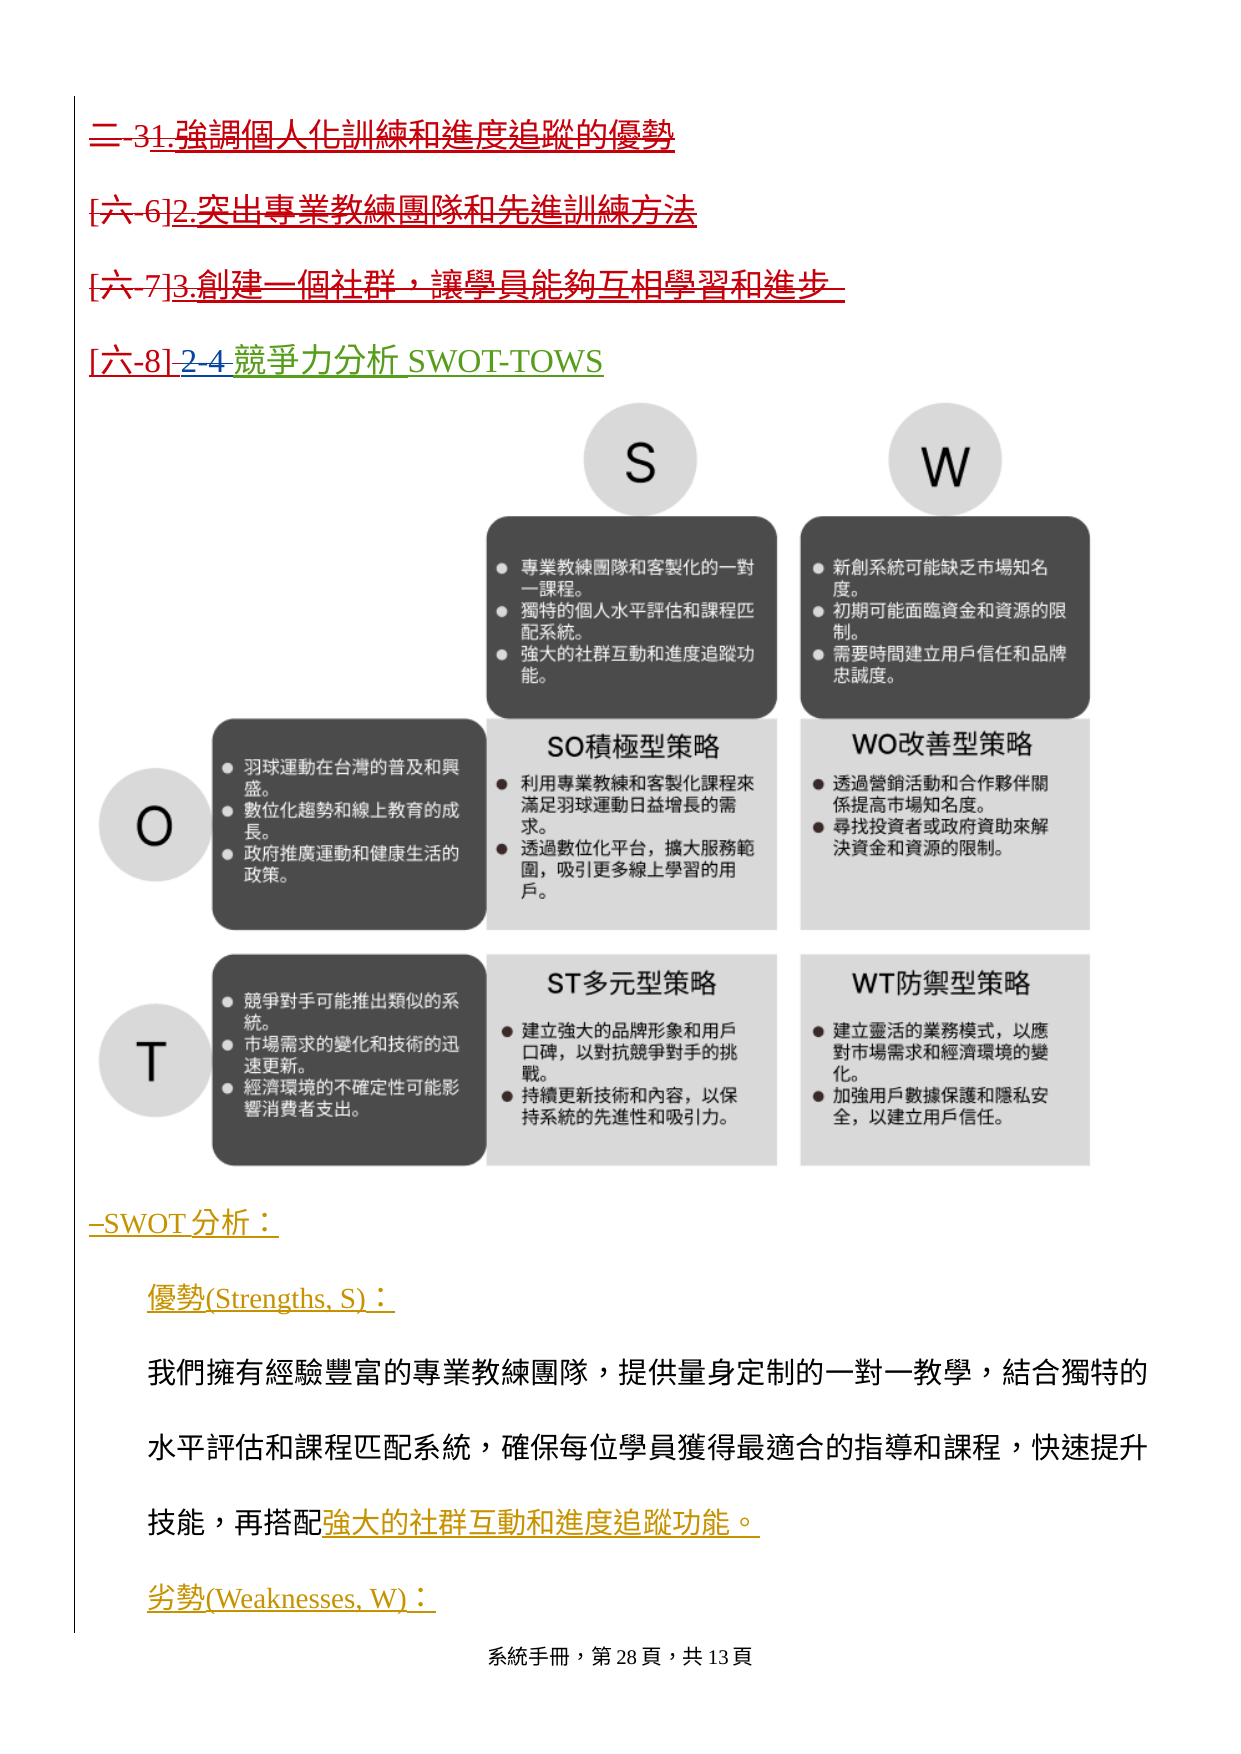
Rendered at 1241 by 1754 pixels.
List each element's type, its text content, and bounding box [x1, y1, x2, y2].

picture [88, 395, 1098, 1173]
text 我們擁有經驗豐富的專業教練團隊，提供量身定制的一對一教學，結合獨特的水平評估和課程匹配系統，確保每位學員獲得最適合的指導和課程，快速提升技能，再搭配 [147, 1333, 1152, 1558]
